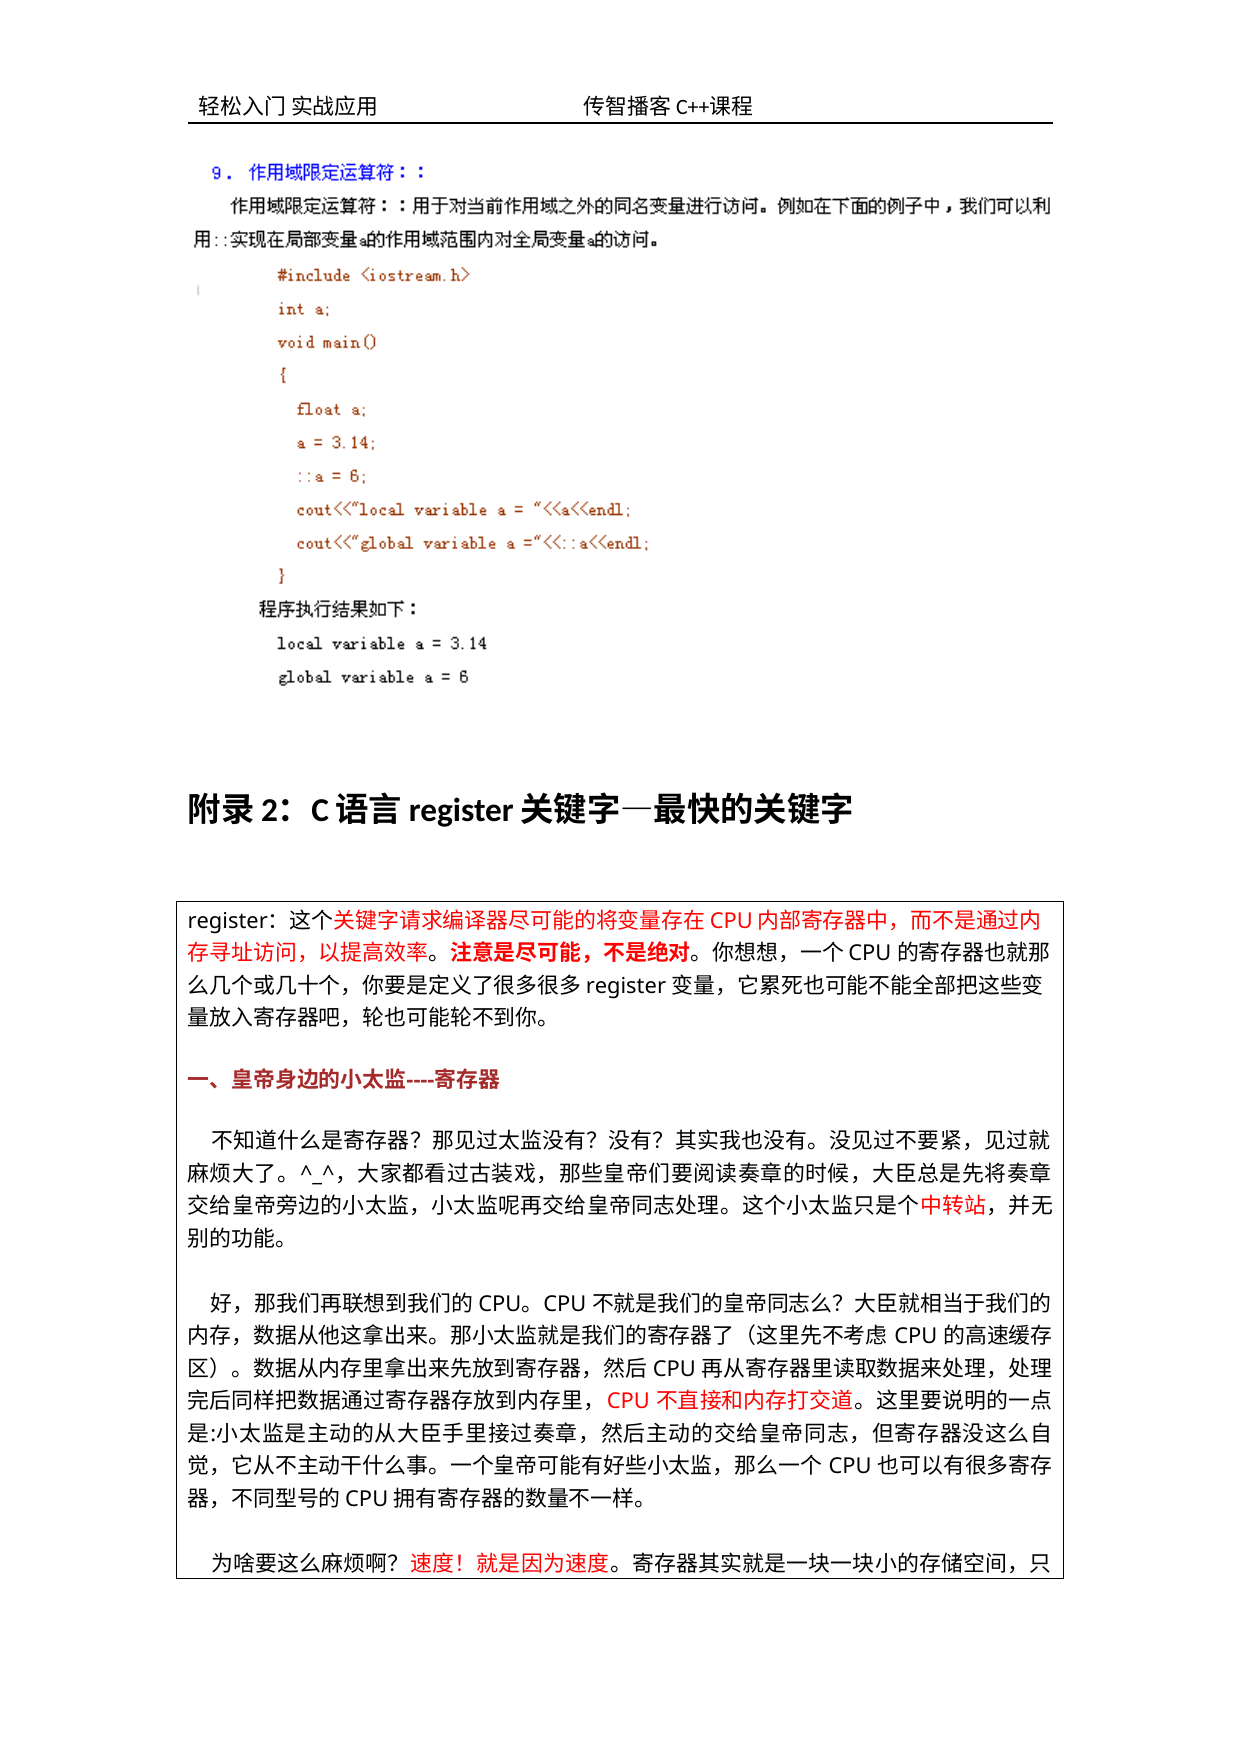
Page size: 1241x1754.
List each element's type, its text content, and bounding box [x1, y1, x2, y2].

picture [187, 162, 1053, 692]
subtitle 附录2：C语言register关键字—最快的关键字 [187, 774, 1053, 839]
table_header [177, 902, 1063, 1578]
